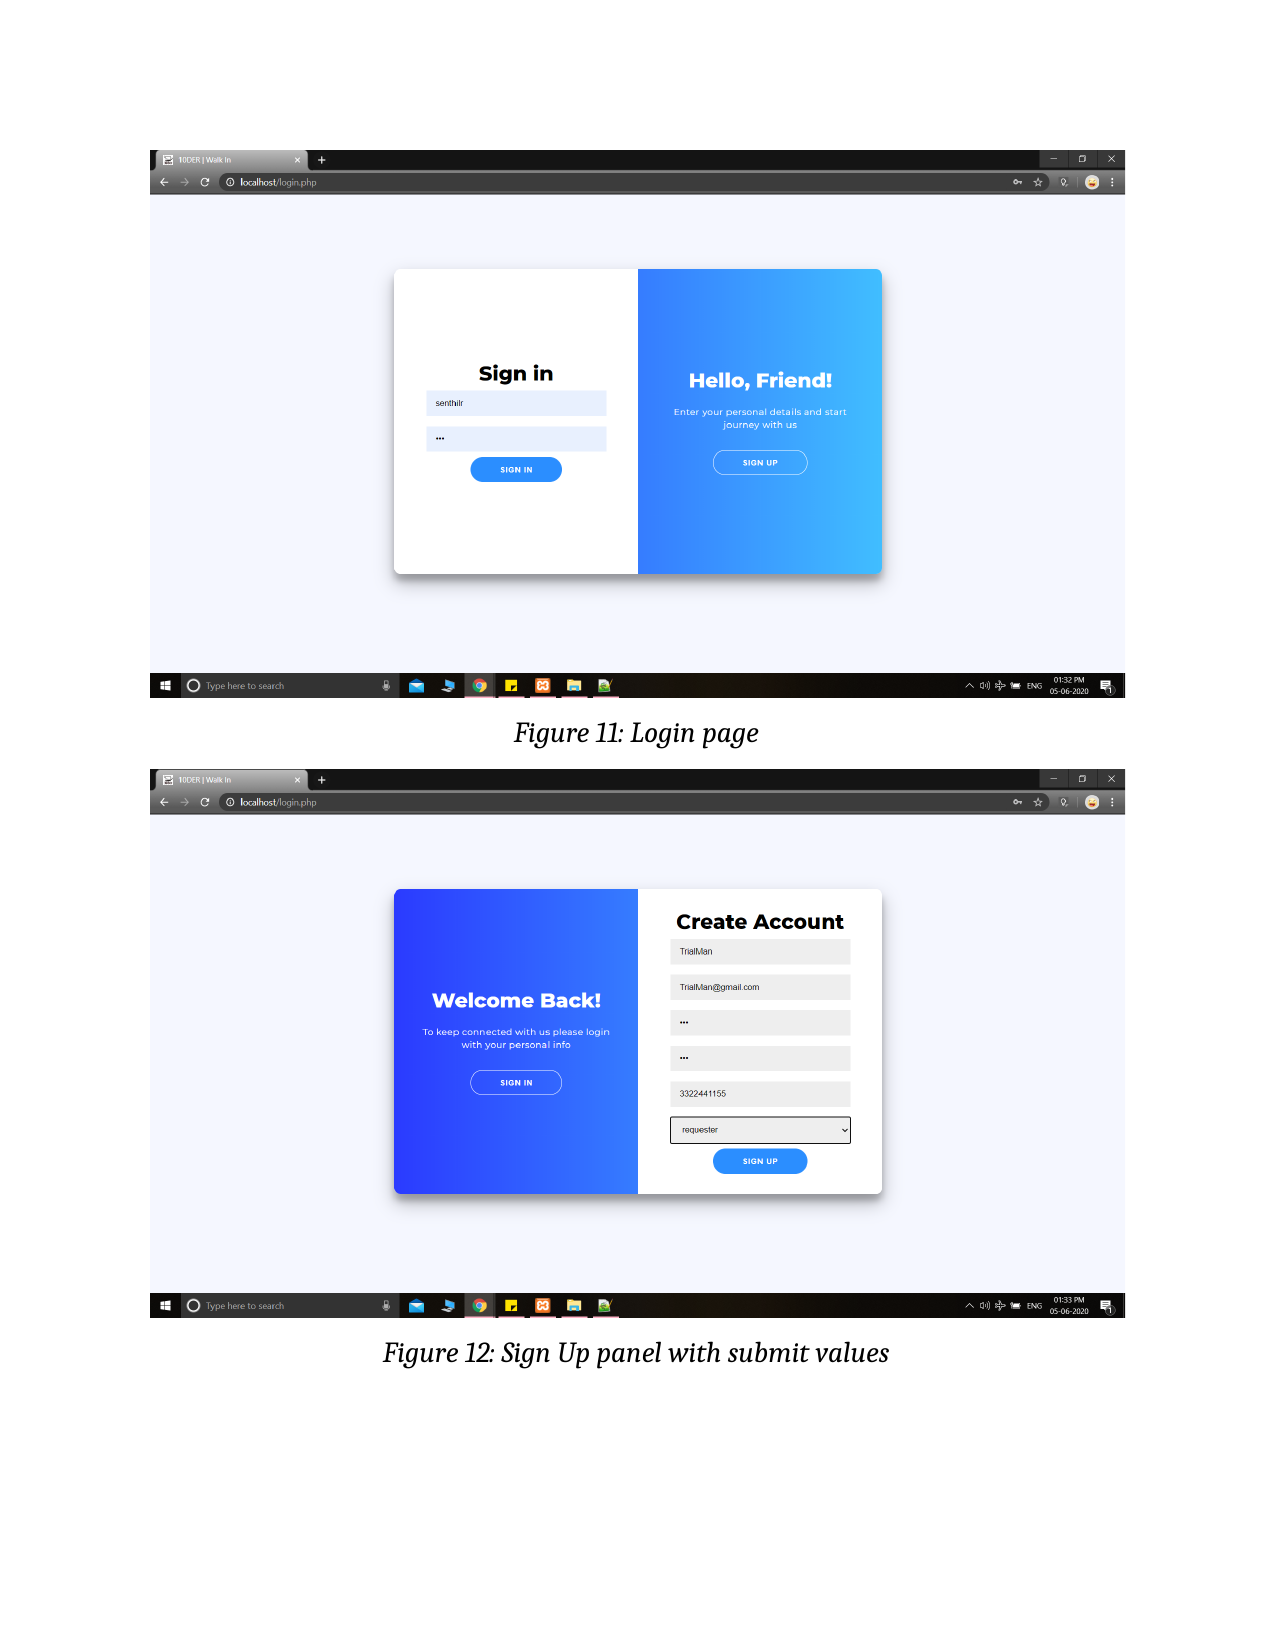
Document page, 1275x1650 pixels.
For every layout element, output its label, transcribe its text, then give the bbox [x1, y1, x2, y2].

text Figure 12: Sign Up panel with submit values [150, 1336, 1125, 1370]
picture [150, 769, 1125, 1318]
text Figure 11: Login page [150, 717, 1125, 750]
picture [150, 150, 1125, 698]
